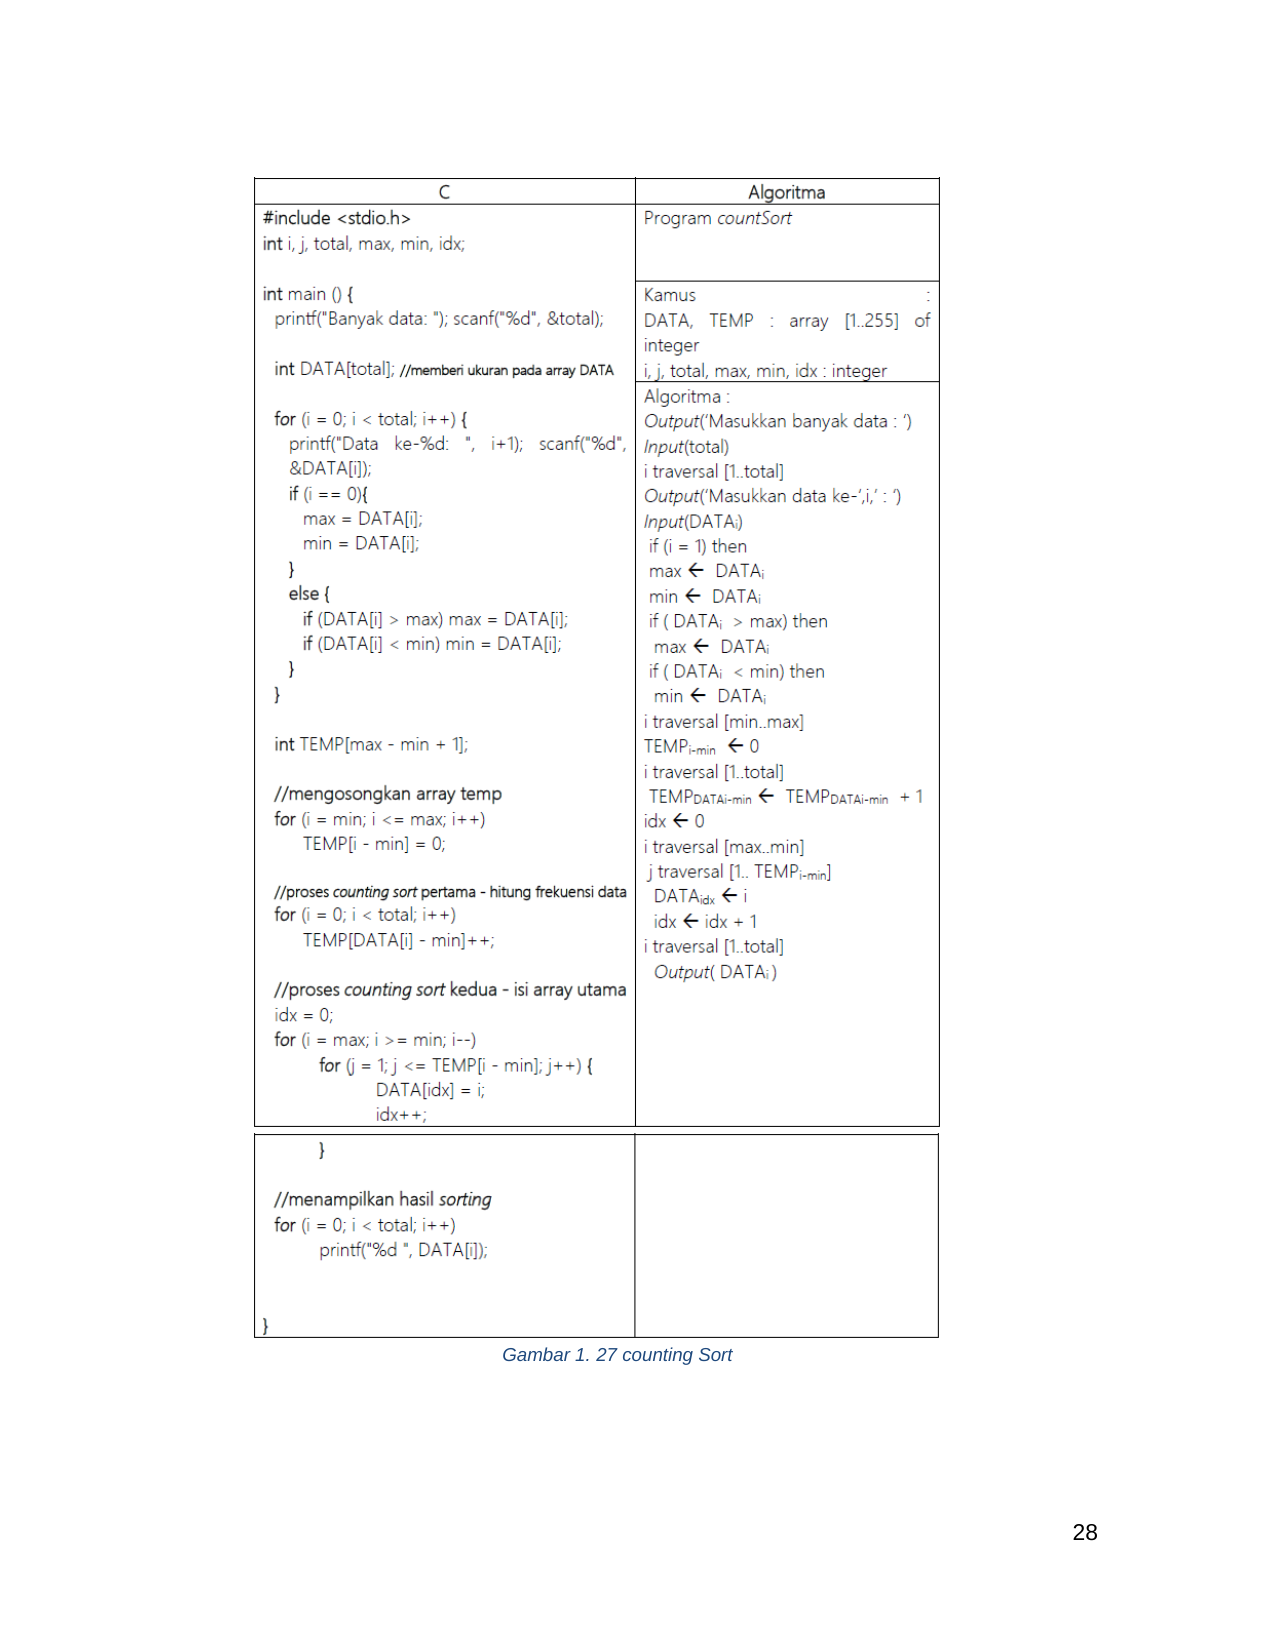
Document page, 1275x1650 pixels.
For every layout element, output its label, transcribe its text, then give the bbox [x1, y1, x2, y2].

picture [252, 1132, 943, 1340]
text Gambar 1. 27 counting Sort [502, 1343, 1098, 1365]
picture [252, 177, 942, 1129]
